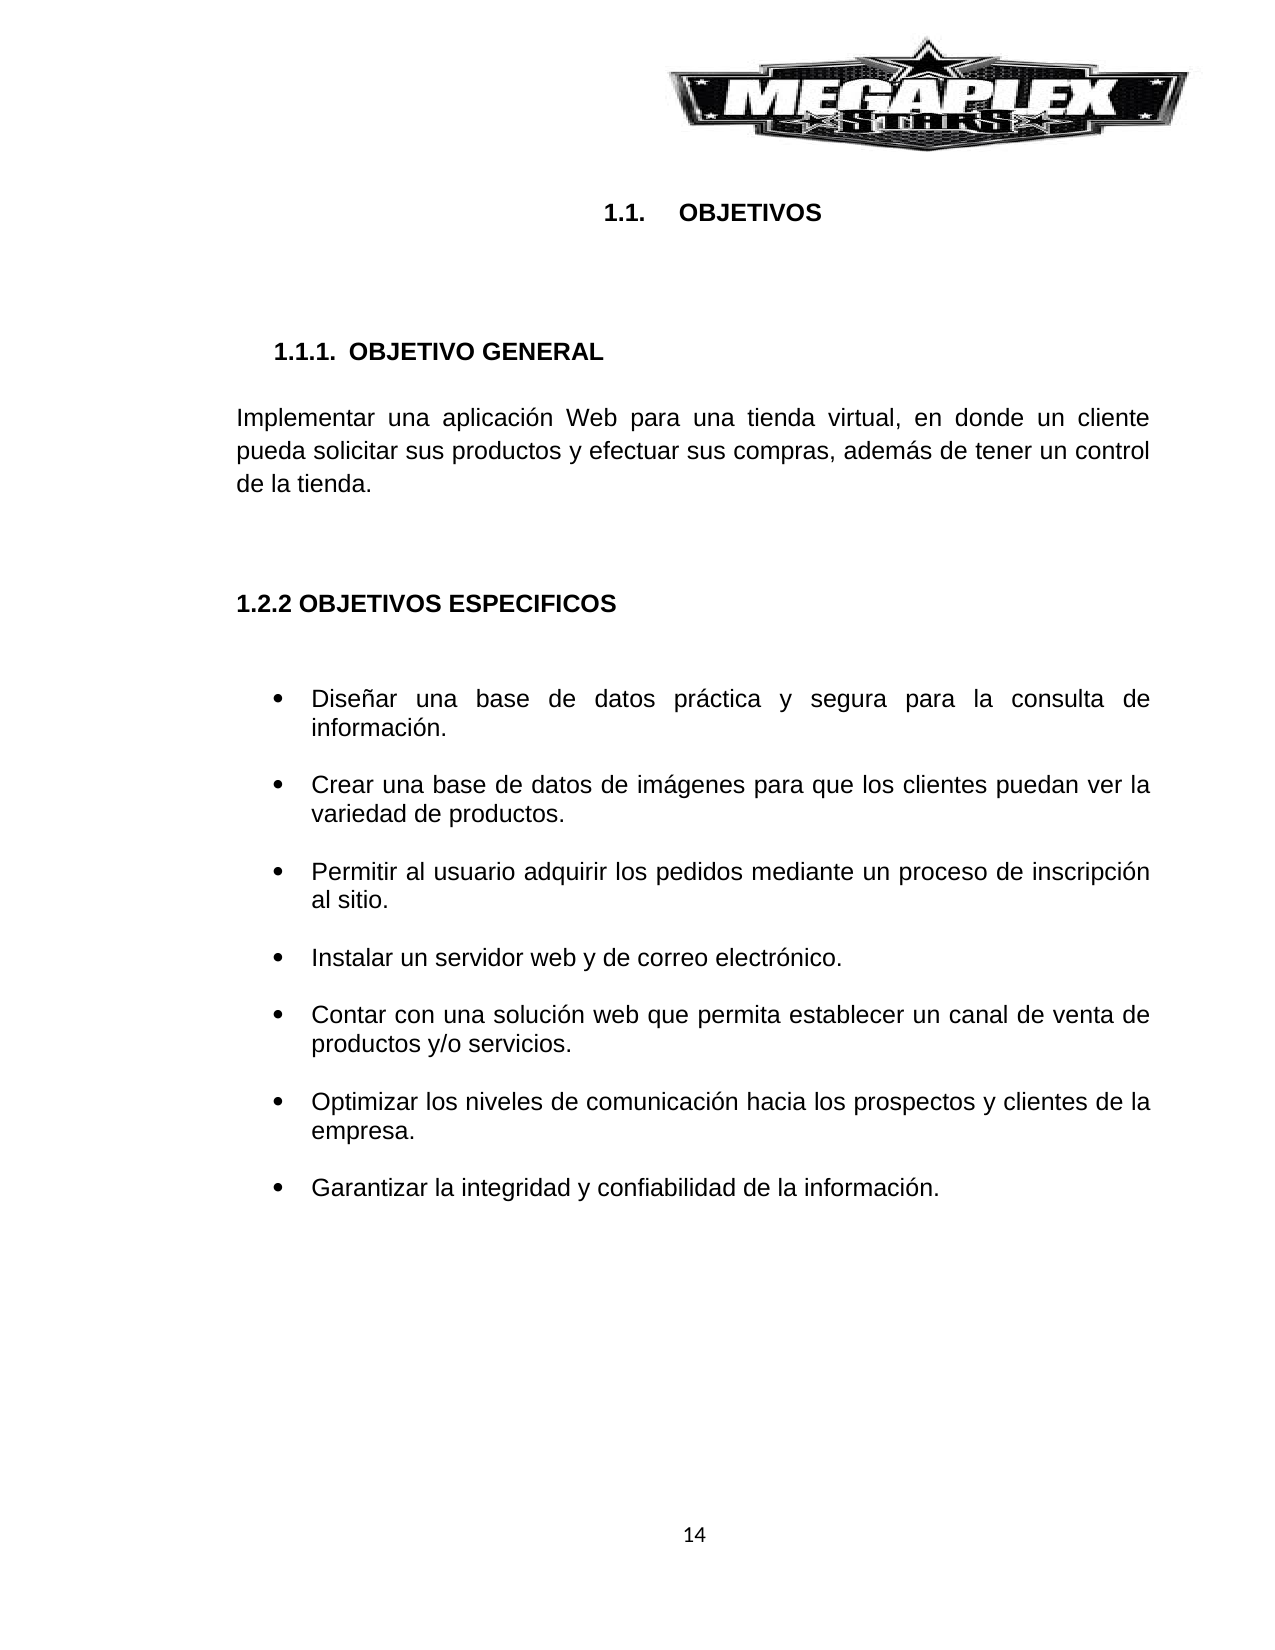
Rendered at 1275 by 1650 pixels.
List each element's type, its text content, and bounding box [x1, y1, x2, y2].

list Permitir al usuario adquirir los pedidos mediante un proceso de inscripción al sitio. [274, 857, 1152, 914]
list Optimizar los niveles de comunicación hacia los prospectos y clientes de la empresa. [274, 1087, 1152, 1144]
list Contar con una solución web que permita establecer un canal de venta de productos y/o servicios. [274, 1001, 1152, 1058]
list Diseñar una base de datos práctica y segura para la consulta de información. [274, 684, 1152, 741]
list Garantizar la integridad y confiabilidad de la información. [274, 1173, 1152, 1202]
list Instalar un servidor web y de correo electrónico. [274, 943, 1152, 972]
list Crear una base de datos de imágenes para que los clientes puedan ver la variedad de productos. [274, 770, 1152, 828]
subtitle OBJETIVOS [274, 198, 1152, 227]
text Implementar una aplicación Web para una tienda virtual, en donde un cliente pueda solicitar sus productos y efectuar sus compras, además de tener un control de la tienda. [236, 403, 1152, 498]
picture [633, 26, 1259, 158]
subtitle 1.2.2 OBJETIVOS ESPECIFICOS [236, 589, 1152, 618]
subtitle OBJETIVO GENERAL [274, 337, 1152, 366]
